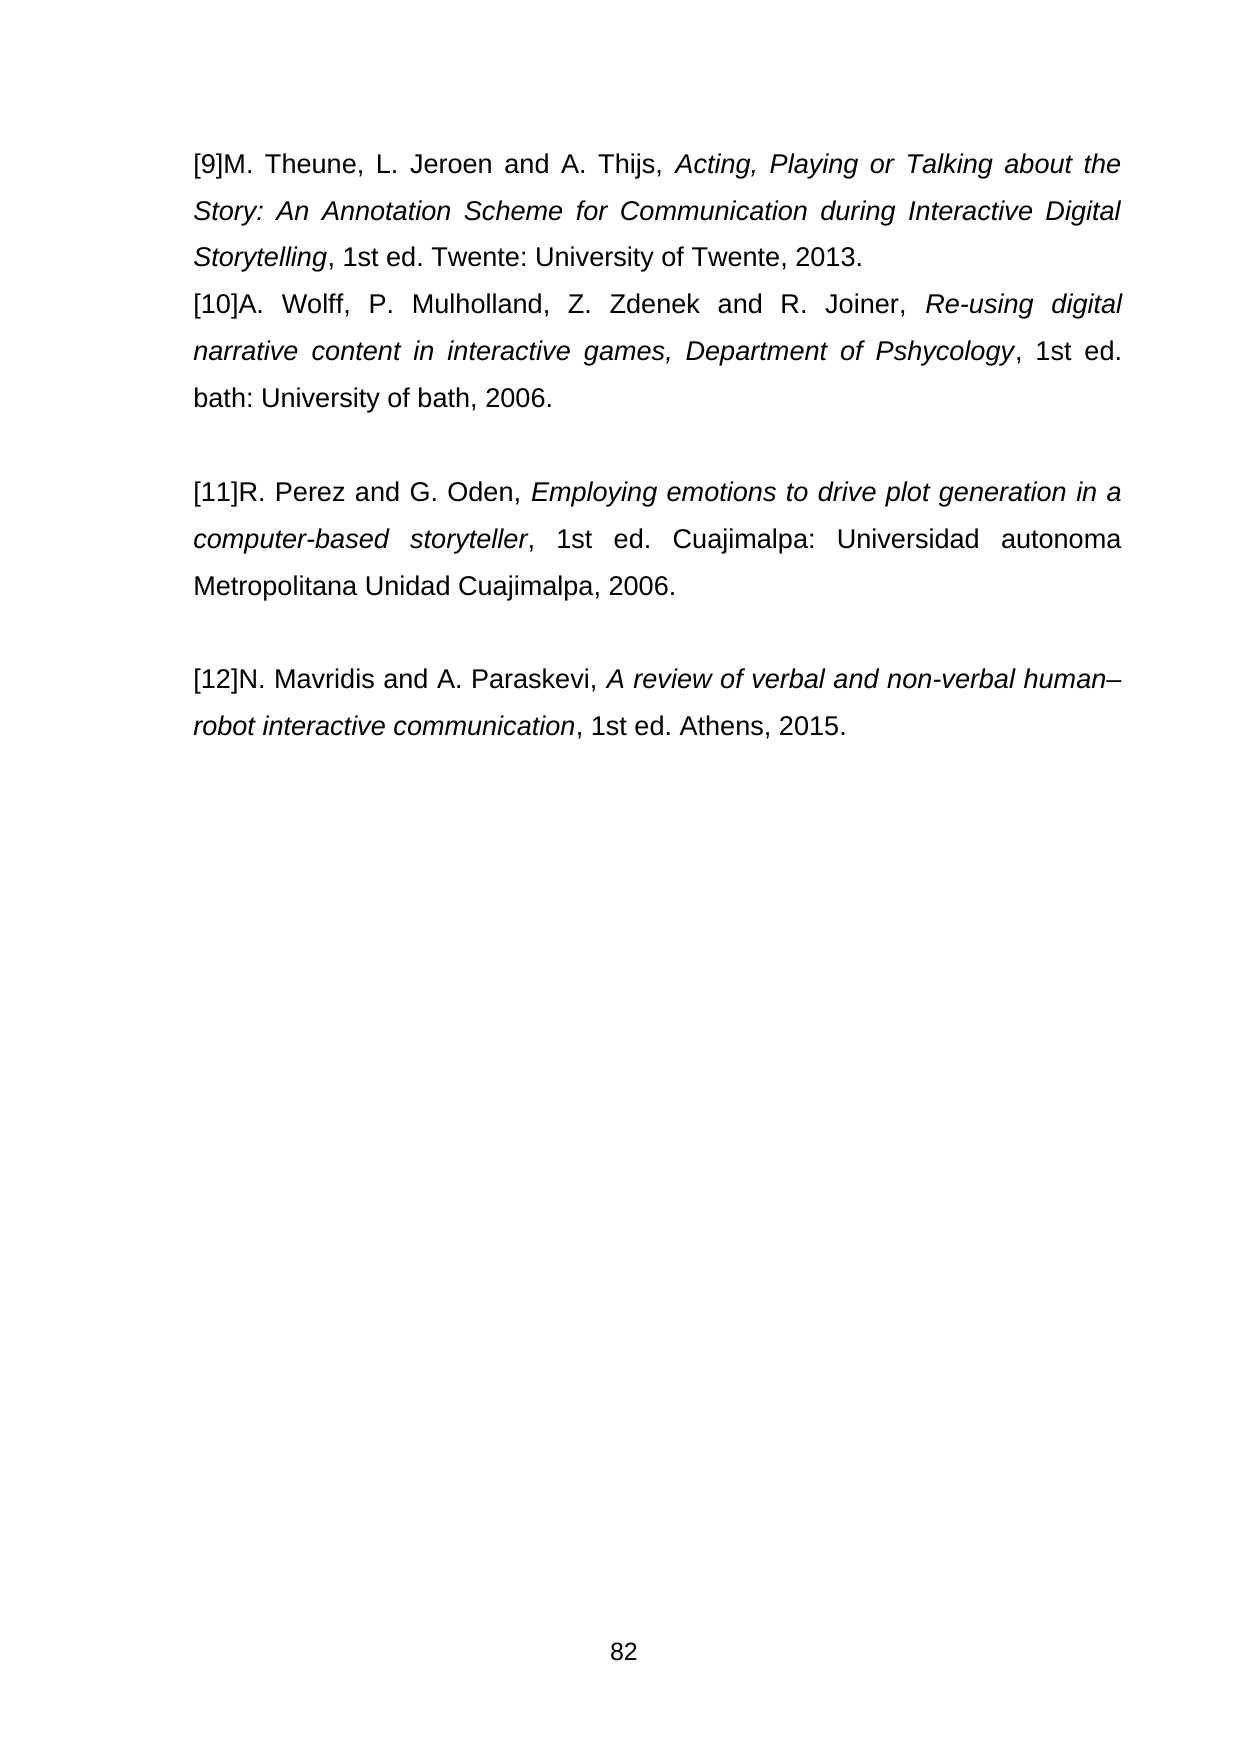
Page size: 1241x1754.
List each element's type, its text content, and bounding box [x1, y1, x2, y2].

text [9]M. Theune, L. Jeroen and A. Thijs, Acting, Playing or Talking about the Story: An Annotation Scheme for Communication during Interactive Digital Storytelling, 1st ed. Twente: University of Twente, 2013. [193, 148, 1122, 273]
text [12]N. Mavridis and A. Paraskevi, A review of verbal and non-verbal human–robot interactive communication, 1st ed. Athens, 2015. [193, 663, 1122, 741]
text [11]R. Perez and G. Oden, Employing emotions to drive plot generation in a computer-based storyteller, 1st ed. Cuajimalpa: Universidad autonoma Metropolitana Unidad Cuajimalpa, 2006. [193, 476, 1122, 601]
text [10]A. Wolff, P. Mulholland, Z. Zdenek and R. Joiner, Re-using digital narrative content in interactive games, Department of Pshycology, 1st ed. bath: University of bath, 2006. [193, 288, 1122, 413]
